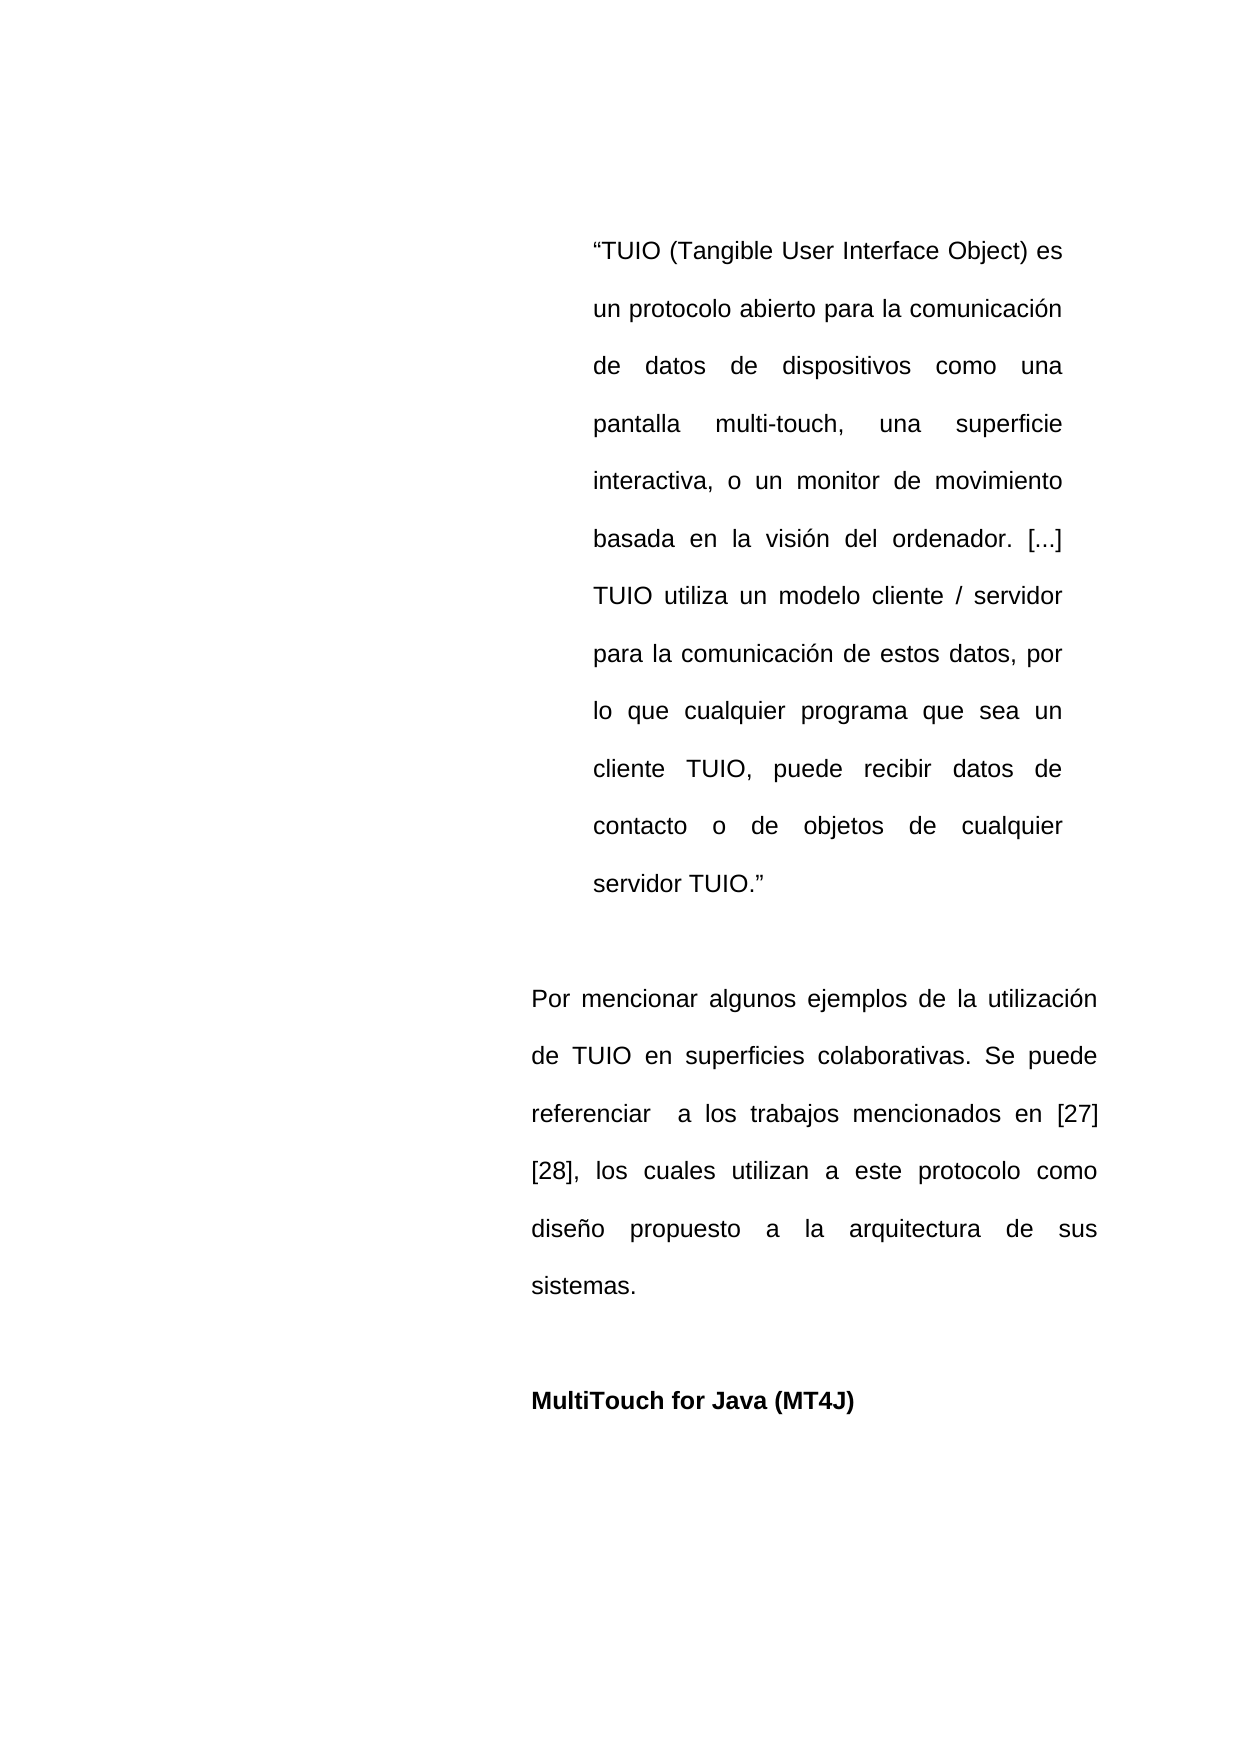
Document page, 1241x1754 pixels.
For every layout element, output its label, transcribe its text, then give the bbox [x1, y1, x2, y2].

text “TUIO (Tangible User Interface Object) es un protocolo abierto para la comunicación de datos de dispositivos como una pantalla multi-touch, una superficie interactiva, o un monitor de movimiento basada en la visión del ordenador. [...] TUIO utiliza un modelo cliente / servidor para la comunicación de estos datos, por lo que cualquier programa que sea un cliente TUIO, puede recibir datos de contacto o de objetos de cualquier servidor TUIO.” [593, 236, 1063, 897]
text MultiTouch for Java (MT4J) [531, 1386, 1098, 1415]
text Por mencionar algunos ejemplos de la utilización de TUIO en superficies colaborativas. Se puede referenciar a los trabajos mencionados en [27][28], los cuales utilizan a este protocolo como diseño propuesto a la arquitectura de sus sistemas. [531, 984, 1098, 1300]
